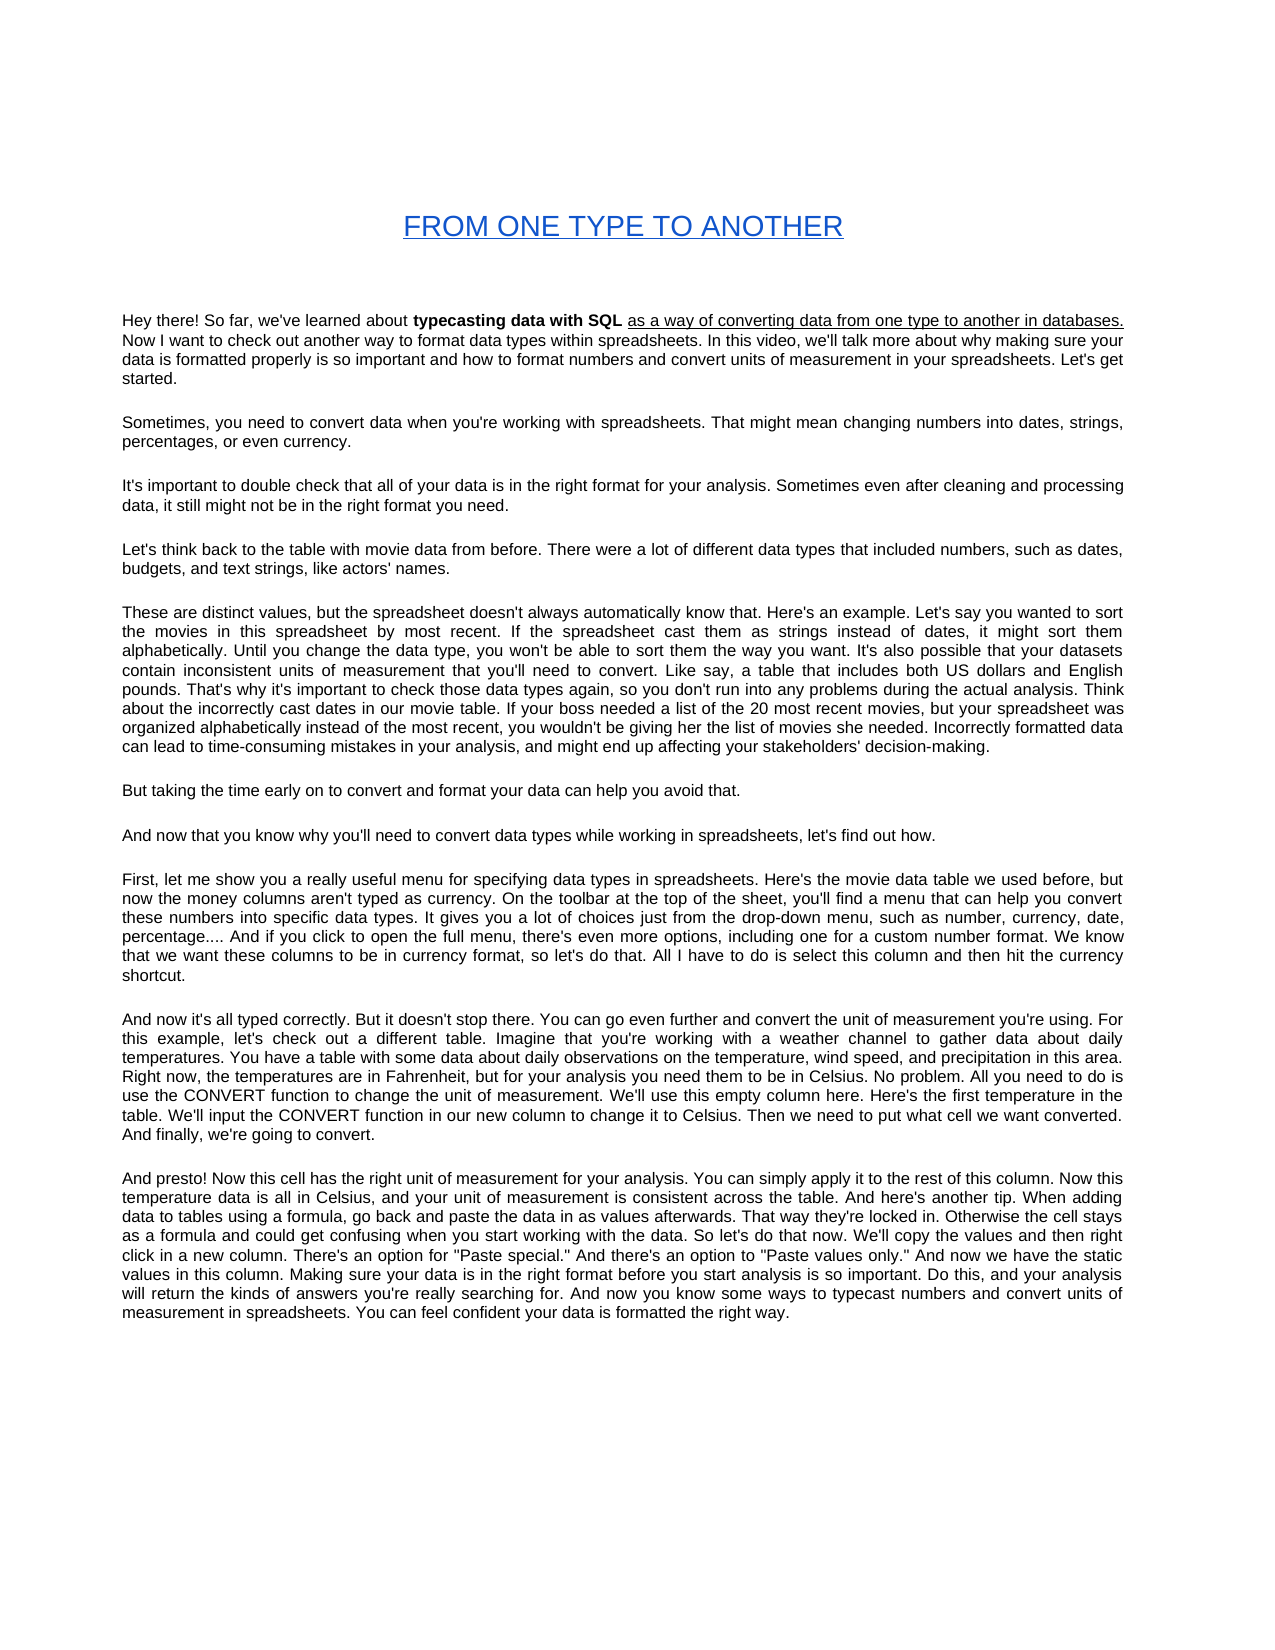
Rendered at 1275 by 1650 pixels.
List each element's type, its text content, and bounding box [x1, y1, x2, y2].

text These are distinct values, but the spreadsheet doesn't always automatically know that. Here's an example. Let's say you wanted to sort the movies in this spreadsheet by most recent. If the spreadsheet cast them as strings instead of dates, it might sort them alphabetically. Until you change the data type, you won't be able to sort them the way you want. It's also possible that your datasets contain inconsistent units of measurement that you'll need to convert. Like say, a table that includes both US dollars and English pounds. That's why it's important to check those data types again, so you don't run into any problems during the actual analysis. Think about the incorrectly cast dates in our movie table. If your boss needed a list of the 20 most recent movies, but your spreadsheet was organized alphabetically instead of the most recent, you wouldn't be giving her the list of movies she needed. Incorrectly formatted data can lead to time-consuming mistakes in your analysis, and might end up affecting your stakeholders' decision-making. [122, 603, 1125, 756]
text And presto! Now this cell has the right unit of measurement for your analysis. You can simply apply it to the rest of this column. Now this temperature data is all in Celsius, and your unit of measurement is consistent across the table. And here's another tip. When adding data to tables using a formula, go back and paste the data in as values afterwards. That way they're locked in. Otherwise the cell stays as a formula and could get confusing when you start working with the data. So let's do that now. We'll copy the values and then right click in a new column. There's an option for "Paste special." And there's an option to "Paste values only." And now we have the static values in this column. Making sure your data is in the right format before you start analysis is so important. Do this, and your analysis will return the kinds of answers you're really searching for. And now you know some ways to typecast numbers and convert units of measurement in spreadsheets. You can feel confident your data is formatted the right way. [122, 1169, 1125, 1322]
text Sometimes, you need to convert data when you're working with spreadsheets. That might mean changing numbers into dates, strings, percentages, or even currency. [122, 413, 1125, 451]
text It's important to double check that all of your data is in the right format for your analysis. Sometimes even after cleaning and processing data, it still might not be in the right format you need. [122, 476, 1125, 514]
text But taking the time early on to convert and format your data can help you avoid that. [122, 781, 1125, 800]
text And now it's all typed correctly. But it doesn't stop there. You can go even further and convert the unit of measurement you're using. For this example, let's check out a different table. Imagine that you're working with a weather channel to gather data about daily temperatures. You have a table with some data about daily observations on the temperature, wind speed, and precipitation in this area. Right now, the temperatures are in Fahrenheit, but for your analysis you need them to be in Celsius. No problem. All you need to do is use the CONVERT function to change the unit of measurement. We'll use this empty column here. Here's the first temperature in the table. We'll input the CONVERT function in our new column to change it to Celsius. Then we need to put what cell we want converted. And finally, we're going to convert. [122, 1009, 1125, 1144]
text Hey there! So far, we've learned about typecasting data with SQL as a way of converting data from one type to another in databases. Now I want to check out another way to format data types within spreadsheets. In this video, we'll talk more about why making sure your data is formatted properly is so important and how to format numbers and convert units of measurement in your spreadsheets. Let's get started. [122, 311, 1125, 388]
subtitle FROM ONE TYPE TO ANOTHER [122, 208, 1125, 242]
text And now that you know why you'll need to convert data types while working in spreadsheets, let's find out how. [122, 825, 1125, 844]
text Let's think back to the table with movie data from before. There were a lot of different data types that included numbers, such as dates, budgets, and text strings, like actors' names. [122, 539, 1125, 578]
text First, let me show you a really useful menu for specifying data types in spreadsheets. Here's the movie data table we used before, but now the money columns aren't typed as currency. On the toolbar at the top of the sheet, you'll find a menu that can help you convert these numbers into specific data types. It gives you a lot of choices just from the drop-down menu, such as number, currency, date, percentage.... And if you click to open the full menu, there's even more options, including one for a custom number format. We know that we want these columns to be in currency format, so let's do that. All I have to do is select this column and then hit the currency shortcut. [122, 869, 1125, 984]
